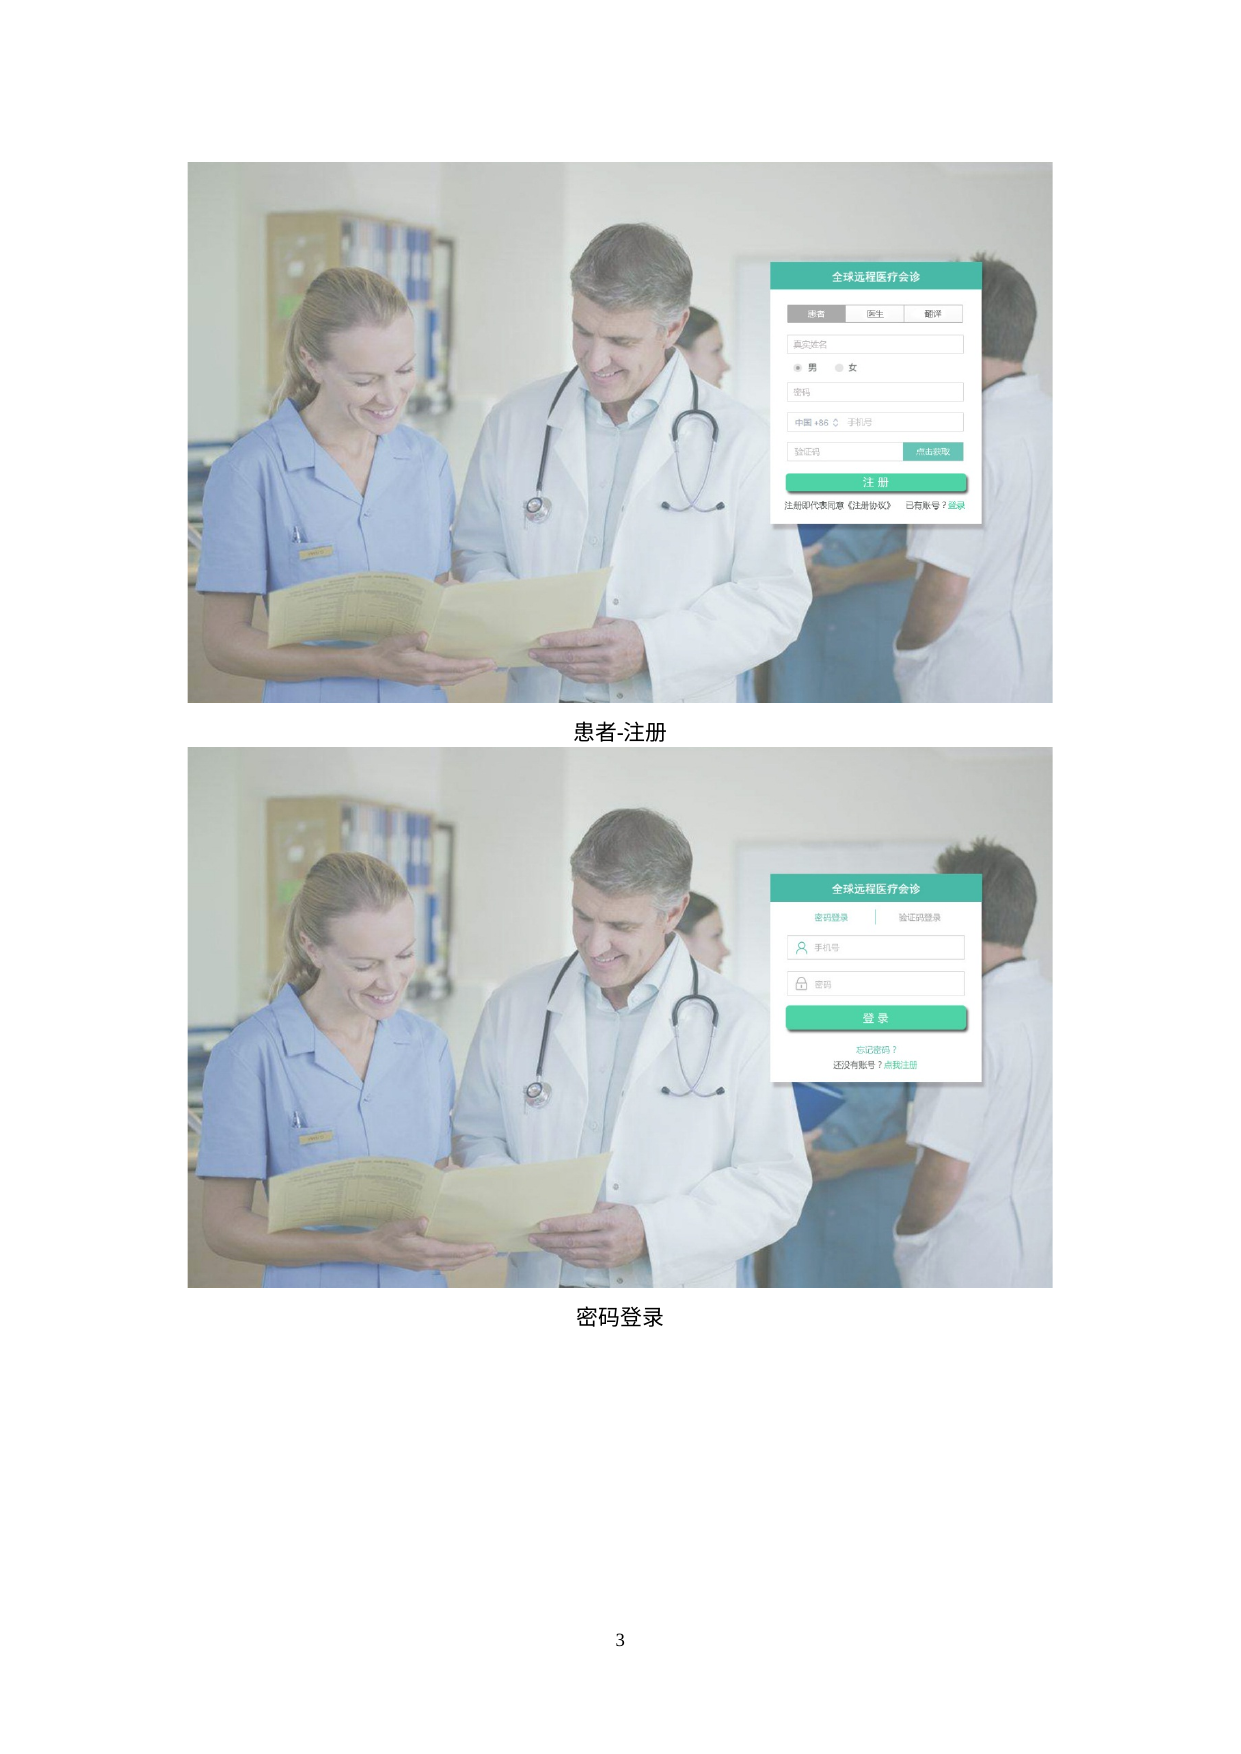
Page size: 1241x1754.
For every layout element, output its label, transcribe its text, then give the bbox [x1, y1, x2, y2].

text 患者-注册 [187, 703, 1053, 747]
picture [187, 162, 1053, 703]
text 密码登录 [187, 1299, 1053, 1332]
picture [187, 747, 1053, 1288]
